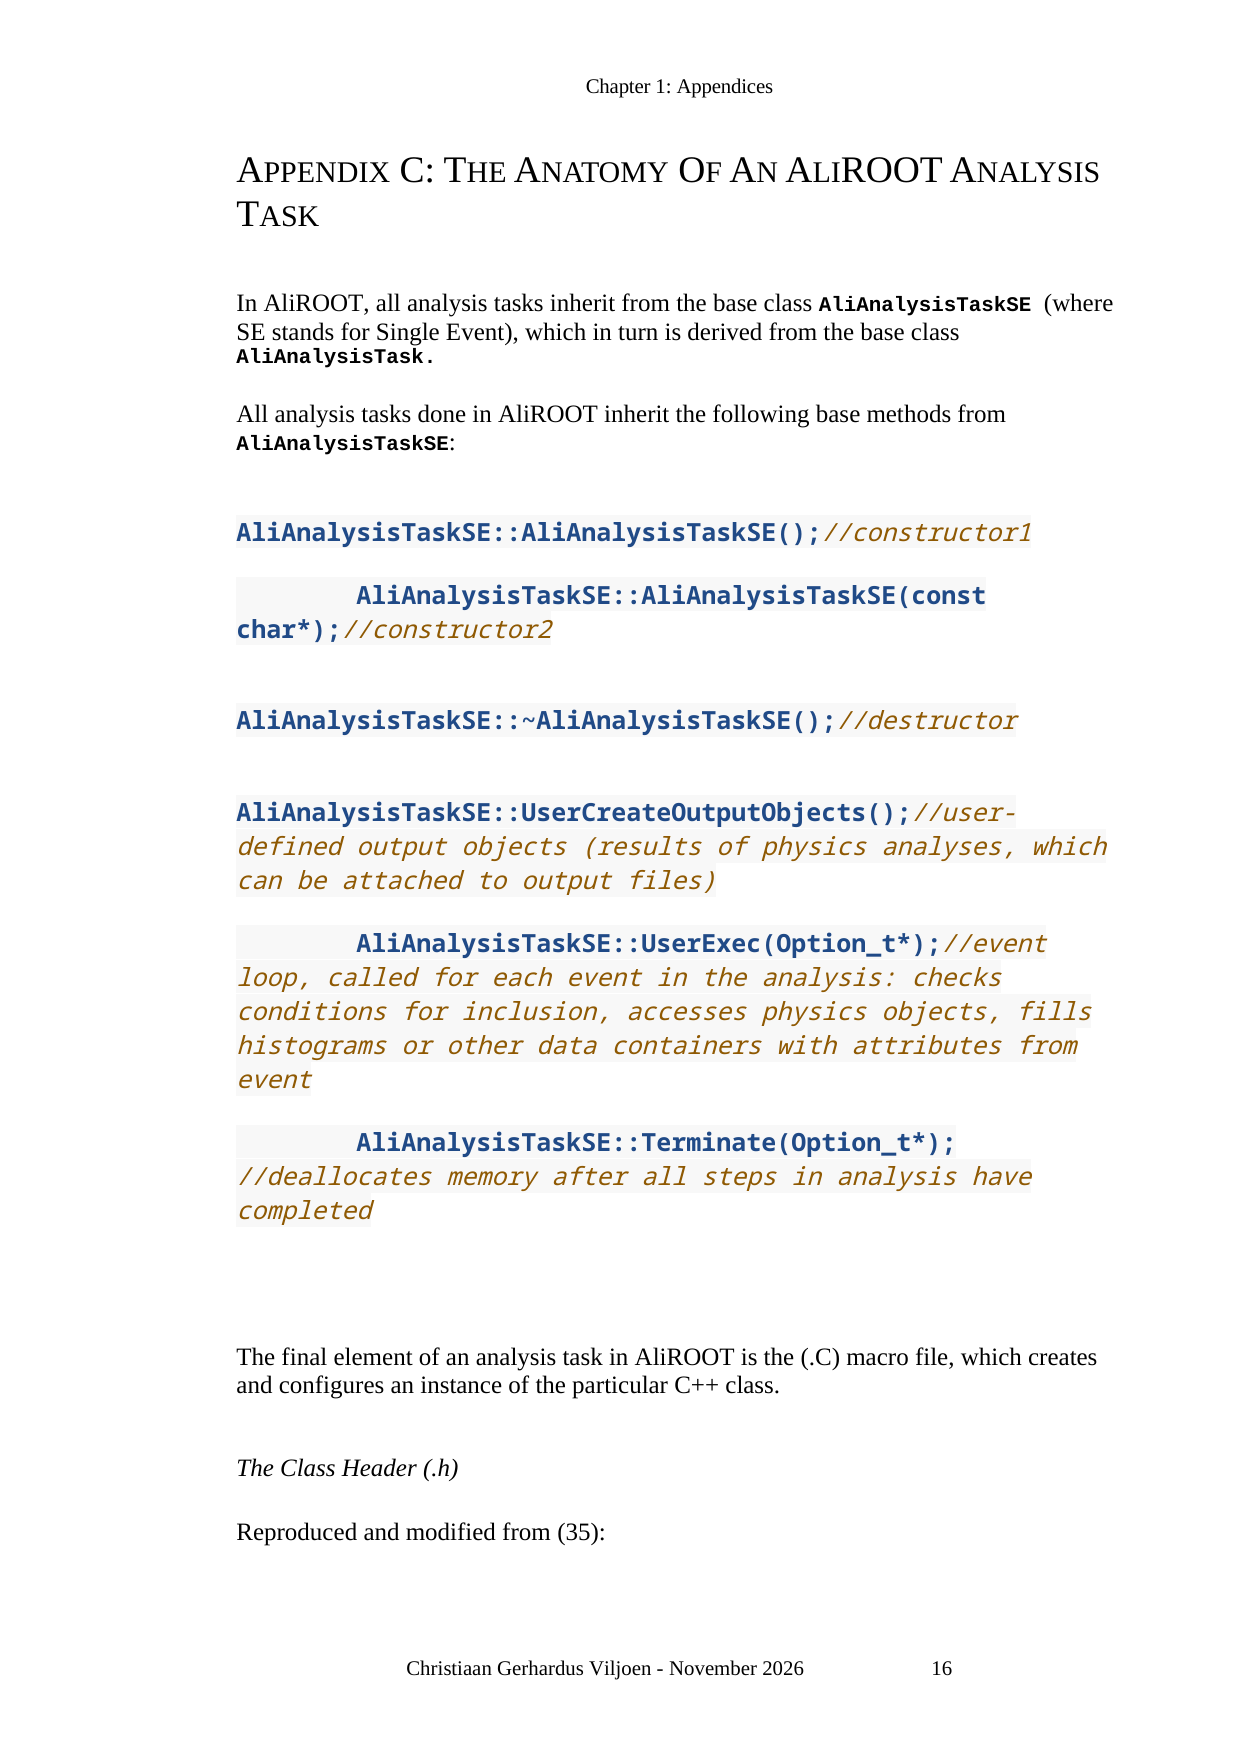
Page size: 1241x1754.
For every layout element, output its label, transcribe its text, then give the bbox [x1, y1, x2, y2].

subtitle Appendix C: The Anatomy Of An AliROOT Analysis Task [236, 148, 1122, 234]
text AliAnalysisTaskSE::UserExec(Option_t*);//event loop, called for each event in the analysis: checks conditions for inclusion, accesses physics objects, fills histograms or other data containers with attributes from event [236, 925, 1122, 1096]
text All analysis tasks done in AliROOT inherit the following base methods from AliAnalysisTaskSE: [236, 399, 1122, 457]
subtitle The Class Header (.h) [236, 1453, 1122, 1482]
text AliAnalysisTaskSE::UserCreateOutputObjects();//user-defined output objects (results of physics analyses, which can be attached to output files) [236, 766, 1122, 897]
text AliAnalysisTaskSE::AliAnalysisTaskSE();//constructor1 [236, 486, 1122, 548]
text Reproduced and modified from : [236, 1517, 1122, 1545]
text The final element of an analysis task in AliROOT is the (.C) macro file, which creates and configures an instance of the particular C++ class. [236, 1342, 1122, 1399]
text AliAnalysisTaskSE::AliAnalysisTaskSE(const char*);//constructor2 [551, 577, 1122, 645]
text In AliROOT, all analysis tasks inherit from the base class AliAnalysisTaskSE (where SE stands for Single Event), which in turn is derived from the base class AliAnalysisTask. [236, 288, 1122, 370]
text AliAnalysisTaskSE::~AliAnalysisTaskSE();//destructor [236, 674, 1122, 737]
text AliAnalysisTaskSE::Terminate(Option_t*); //deallocates memory after all steps in analysis have completed [236, 1124, 1122, 1227]
